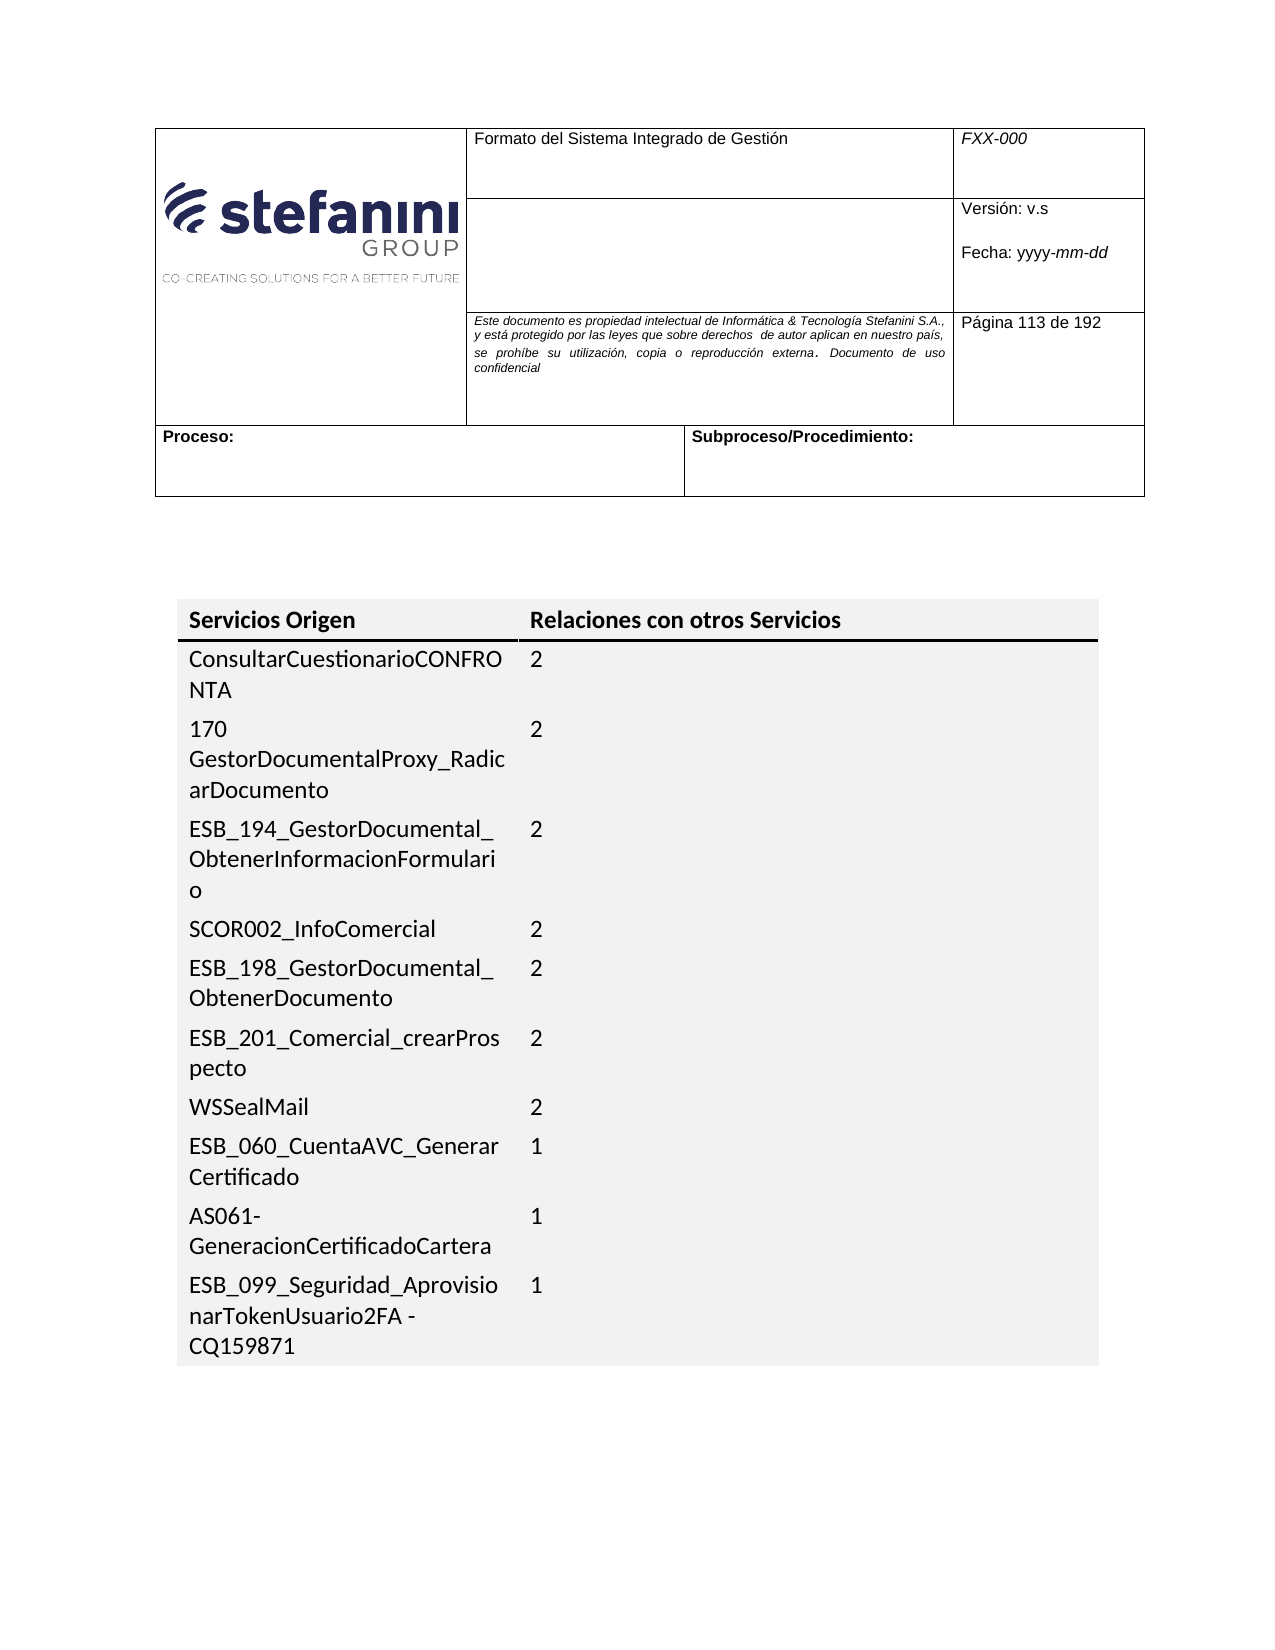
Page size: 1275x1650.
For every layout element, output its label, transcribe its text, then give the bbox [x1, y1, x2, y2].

table_cell 2 [519, 642, 1098, 708]
table_cell 170 GestorDocumentalProxy_RadicarDocumento [178, 709, 518, 808]
table_cell 2 [519, 809, 1098, 908]
table_cell ESB_060_CuentaAVC_GenerarCertificado [178, 1127, 518, 1195]
table_cell 2 [519, 1088, 1098, 1126]
table_cell 2 [519, 709, 1098, 808]
picture [162, 182, 460, 286]
table_cell 1 [519, 1196, 1098, 1265]
table_header Servicios Origen [178, 600, 518, 638]
table_cell WSSealMail [178, 1088, 518, 1126]
table_cell 2 [519, 909, 1098, 947]
table_cell 1 [519, 1266, 1098, 1365]
table_cell SCOR002_InfoComercial [178, 909, 518, 947]
table_cell ESB_194_GestorDocumental_ObtenerInformacionFormulario [178, 809, 518, 908]
table_cell ESB_201_Comercial_crearProspecto [178, 1018, 518, 1086]
table_cell ConsultarCuestionarioCONFRONTA [178, 642, 518, 708]
table_cell 2 [519, 948, 1098, 1017]
table_cell 1 [519, 1127, 1098, 1195]
table_cell ESB_198_GestorDocumental_ObtenerDocumento [178, 948, 518, 1017]
table_cell ESB_099_Seguridad_AprovisionarTokenUsuario2FA - CQ159871 [178, 1266, 518, 1365]
table_cell AS061-GeneracionCertificadoCartera [178, 1196, 518, 1265]
table_header Relaciones con otros Servicios [519, 600, 1098, 638]
table_cell 2 [519, 1018, 1098, 1086]
